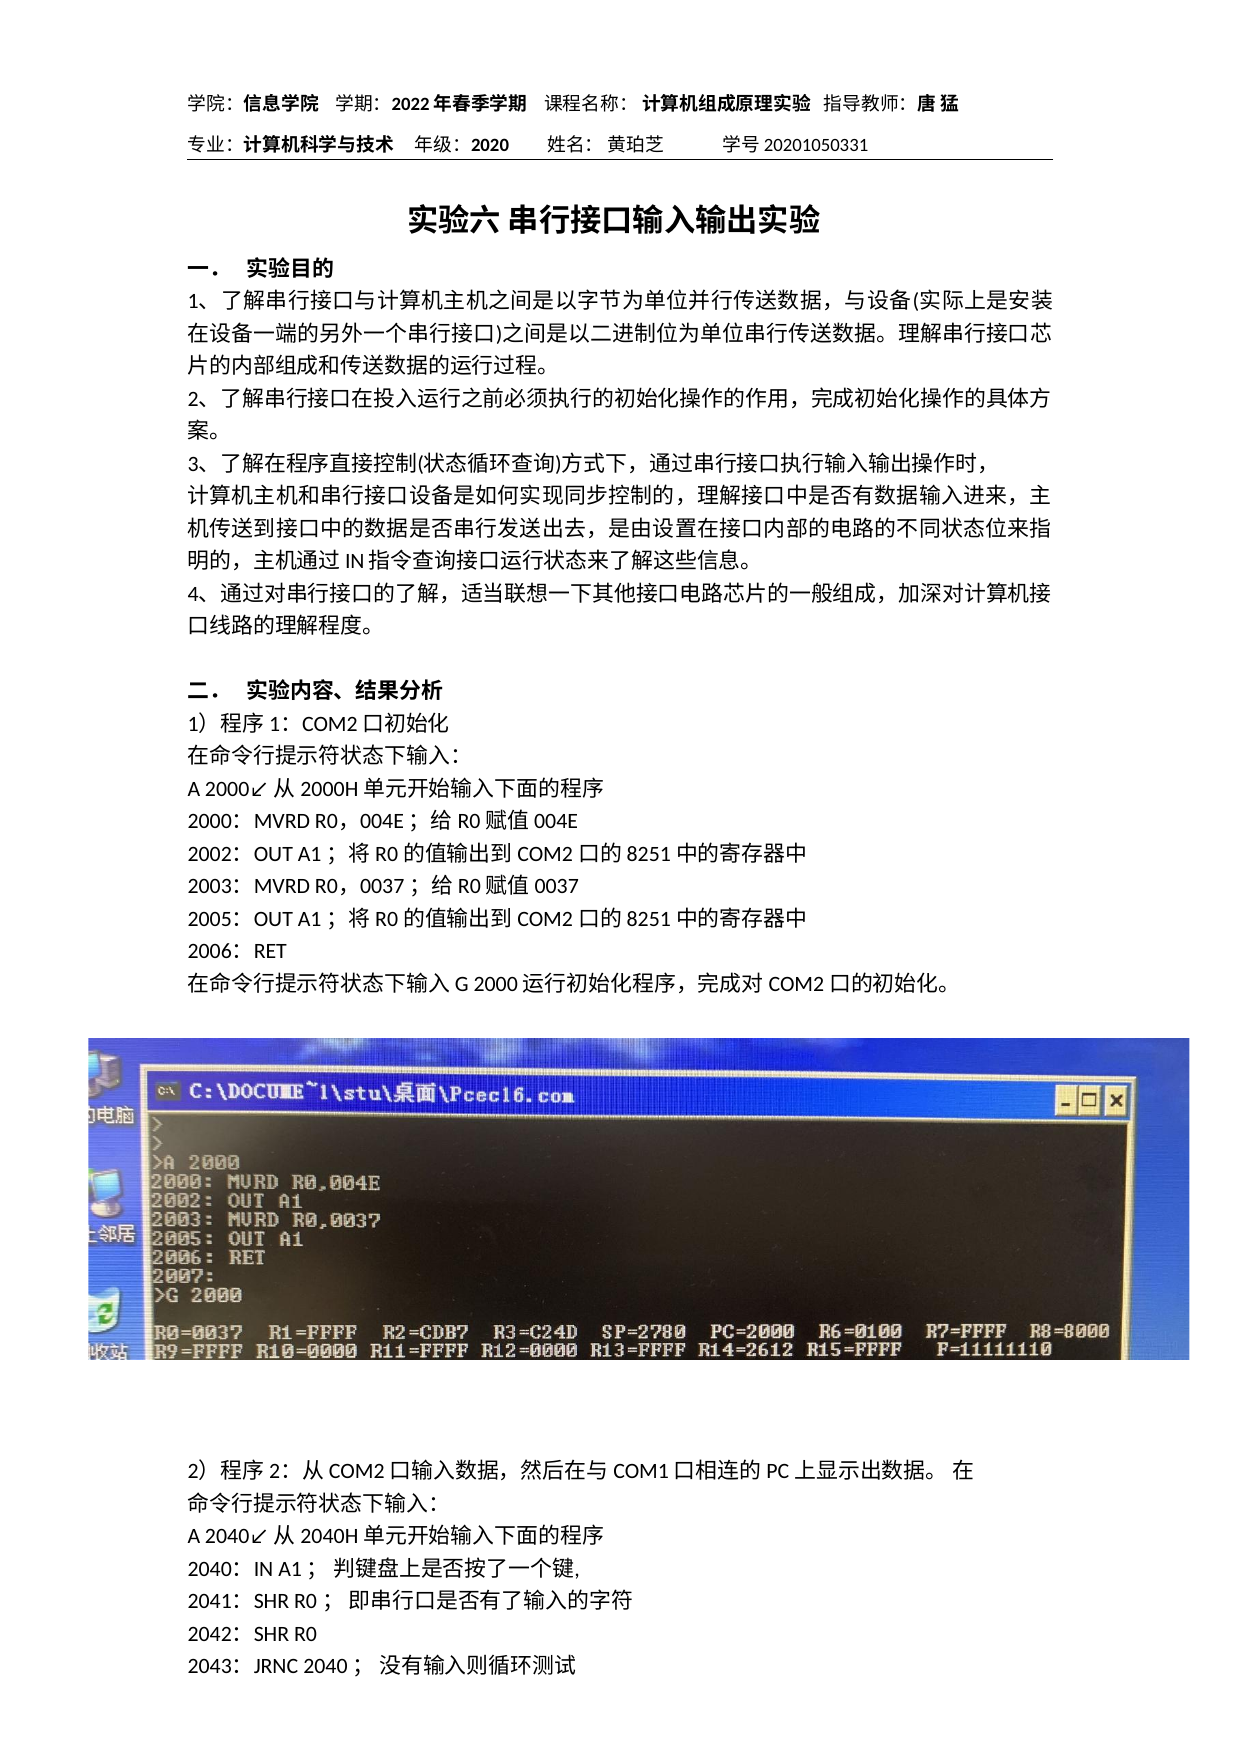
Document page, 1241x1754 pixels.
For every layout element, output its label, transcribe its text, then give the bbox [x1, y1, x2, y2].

text 1、了解串行接口与计算机主机之间是以字节为单位并行传送数据，与设备(实际上是安装在设备一端的另外一个串行接口)之间是以二进制位为单位串行传送数据。理解串行接口芯片的内部组成和传送数据的运行过程。 [187, 283, 1053, 380]
list 在命令行提示符状态下输入 G 2000 运行初始化程序，完成对 COM2 口的初始化。 [187, 965, 1053, 998]
list A 2040↙ 从 2040H 单元开始输入下面的程序 [187, 1518, 1053, 1550]
list 2041：SHR R0 ； 即串行口是否有了输入的字符 [187, 1583, 1053, 1615]
text 2、了解串行接口在投入运行之前必须执行的初始化操作的作用，完成初始化操作的具体方案。 [187, 380, 1053, 445]
picture [88, 1038, 1190, 1360]
list 1）程序 1：COM2口初始化 [187, 705, 1053, 738]
list A 2000↙ 从 2000H 单元开始输入下面的程序 [187, 770, 1053, 803]
list 实验内容、结果分析 [187, 673, 1053, 705]
list 2006：RET [187, 933, 1053, 965]
list 实验目的 [187, 250, 1053, 283]
text 3、了解在程序直接控制(状态循环查询)方式下，通过串行接口执行输入输出操作时， [187, 445, 1053, 478]
text 计算机主机和串行接口设备是如何实现同步控制的，理解接口中是否有数据输入进来，主机传送到接口中的数据是否串行发送出去，是由设置在接口内部的电路的不同状态位来指明的，主机通过IN指令查询接口运行状态来了解这些信息。 [187, 478, 1053, 575]
list 2040：IN A1 ； 判键盘上是否按了一个键, [187, 1550, 1053, 1583]
list 2003：MVRD R0，0037 ；给 R0 赋值 0037 [187, 868, 1053, 900]
list 2）程序 2：从 COM2 口输入数据，然后在与 COM1 口相连的 PC 上显示出数据。 在 [187, 1453, 1053, 1485]
list 2043：JRNC 2040 ； 没有输入则循环测试 [187, 1648, 1053, 1680]
list 2005：OUT A1 ；将 R0 的值输出到 COM2 口的 8251 中的寄存器中 [187, 900, 1053, 933]
text 实验六 串行接口输入输出实验 [187, 185, 1053, 250]
text 4、通过对串行接口的了解，适当联想一下其他接口电路芯片的一般组成，加深对计算机接口线路的理解程度。 [187, 575, 1053, 640]
list 命令行提示符状态下输入： [187, 1485, 1053, 1518]
list 2000：MVRD R0，004E ；给 R0 赋值 004E [187, 803, 1053, 835]
list 2002：OUT A1 ；将 R0 的值输出到 COM2 口的 8251 中的寄存器中 [187, 835, 1053, 868]
list 在命令行提示符状态下输入： [187, 738, 1053, 770]
list 2042：SHR R0 [187, 1615, 1053, 1648]
